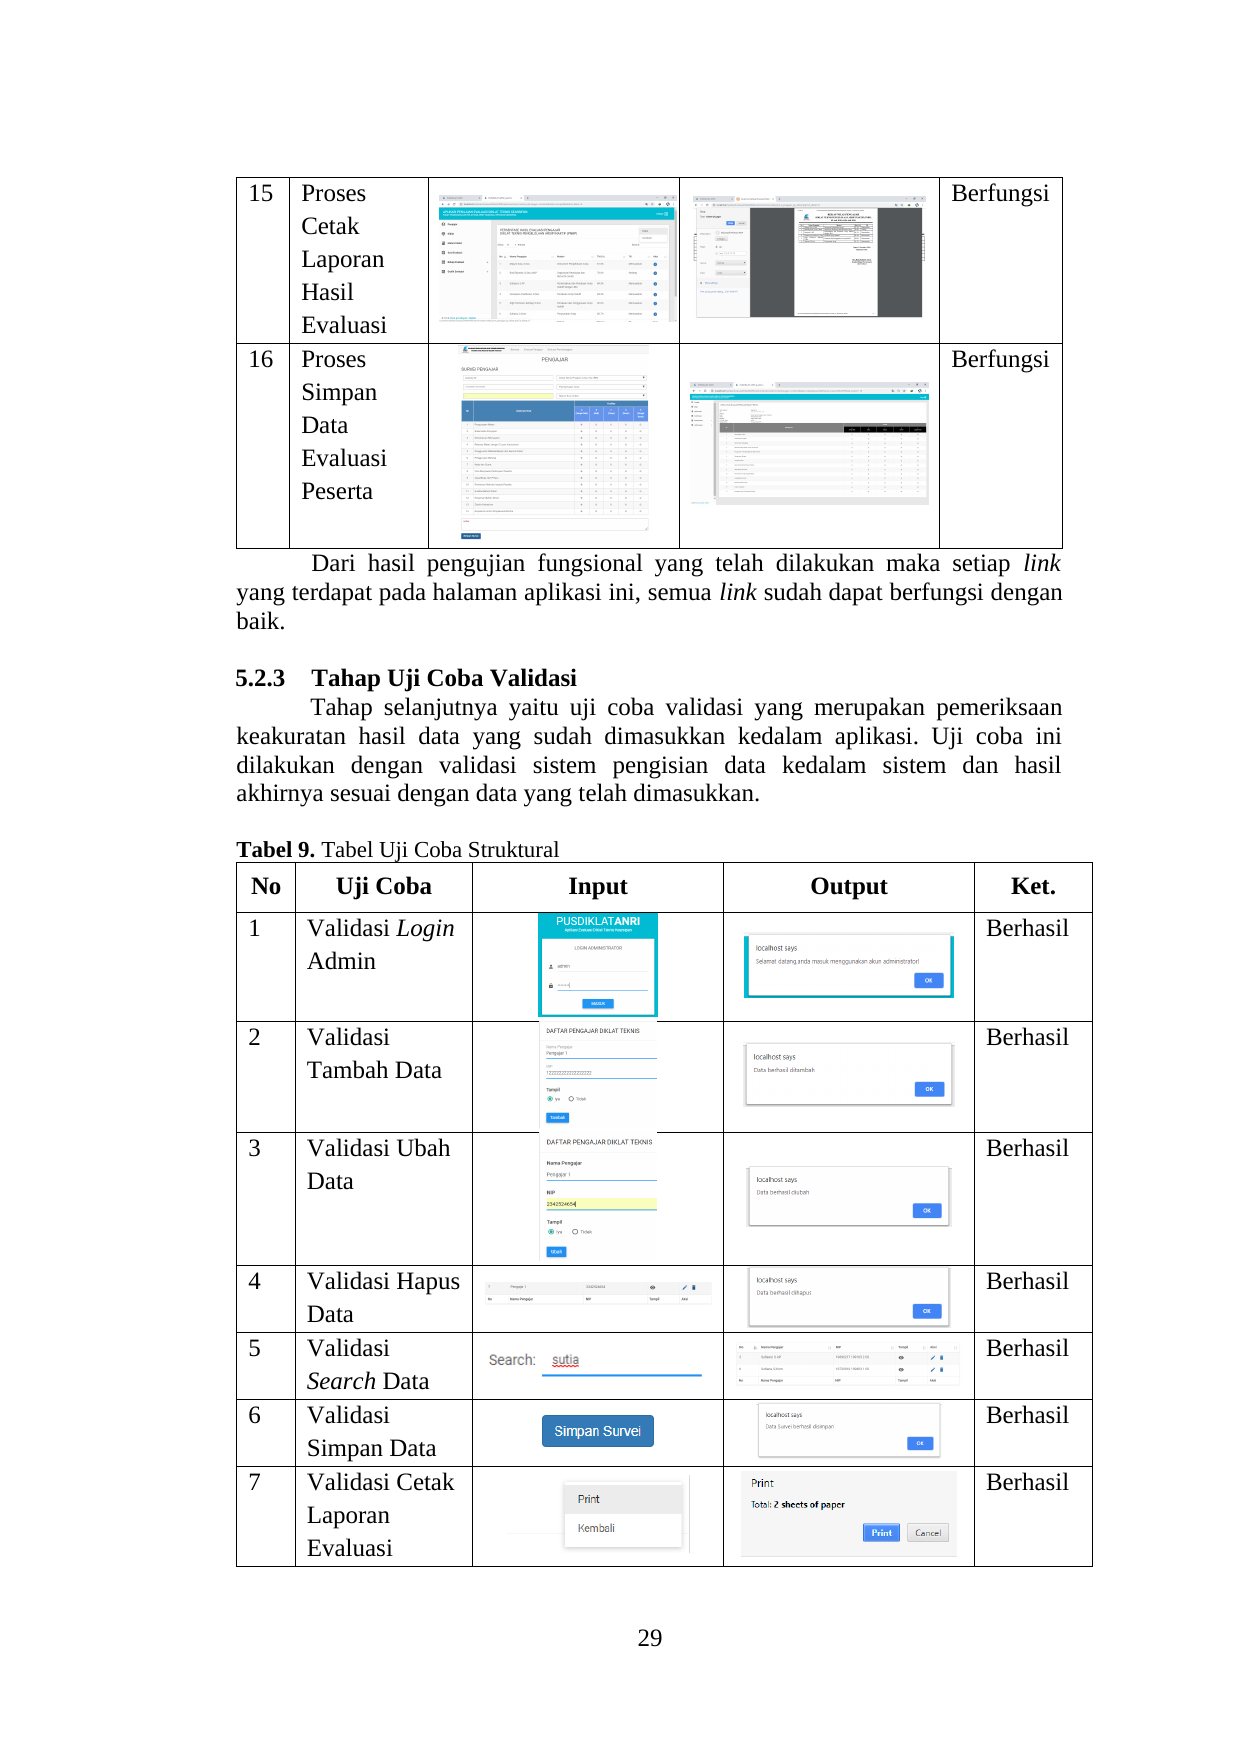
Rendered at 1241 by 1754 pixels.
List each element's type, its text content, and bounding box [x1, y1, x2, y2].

picture [743, 1042, 955, 1107]
table_cell 5 [237, 1333, 295, 1399]
table_cell [473, 913, 723, 1021]
table_cell [724, 1022, 974, 1132]
table_cell Berhasil [975, 1333, 1092, 1399]
picture [747, 1266, 951, 1328]
table_cell 16 [237, 344, 289, 547]
table_cell [473, 1333, 723, 1399]
picture [741, 1471, 957, 1557]
table_cell [724, 1266, 974, 1332]
table_cell [724, 1400, 974, 1466]
table_cell 2 [237, 1022, 295, 1132]
table_cell Validasi Tambah Data [296, 1022, 472, 1132]
table_cell [429, 344, 679, 547]
table_cell 3 [237, 1133, 295, 1265]
table_cell Berhasil [975, 1400, 1092, 1466]
picture [756, 1402, 942, 1460]
table_cell Berhasil [975, 1266, 1092, 1332]
table_cell [680, 178, 939, 343]
table_cell Proses Cetak Laporan Hasil Evaluasi [290, 178, 428, 343]
picture [539, 1132, 657, 1261]
picture [539, 1021, 657, 1128]
picture [536, 1404, 660, 1458]
picture [484, 1339, 712, 1389]
table_cell Validasi Cetak Laporan Evaluasi [296, 1467, 472, 1566]
picture [746, 1166, 952, 1227]
table_cell [724, 1333, 974, 1399]
table_header Input [473, 863, 723, 912]
picture [735, 1340, 963, 1388]
picture [744, 932, 954, 998]
table_cell Berhasil [975, 1022, 1092, 1132]
table_header Ket. [975, 863, 1092, 912]
table_cell [724, 1133, 974, 1265]
table_cell [473, 1022, 723, 1132]
picture [690, 382, 929, 505]
picture [538, 913, 658, 1017]
table_cell [473, 1400, 723, 1466]
table_cell [724, 913, 974, 1021]
table_cell 4 [237, 1266, 295, 1332]
table_cell Berfungsi [940, 344, 1062, 547]
table_cell Validasi Ubah Data [296, 1133, 472, 1265]
table_cell 1 [237, 913, 295, 1021]
text Tabel 9. Tabel Uji Coba Struktural [236, 836, 1063, 862]
table_cell [473, 1467, 723, 1566]
table_header Output [724, 863, 974, 912]
table_cell Validasi Simpan Data [296, 1400, 472, 1466]
table_cell Berhasil [975, 913, 1092, 1021]
table_header Uji Coba [296, 863, 472, 912]
table_cell [429, 178, 679, 343]
table_cell 15 [237, 178, 289, 343]
table_cell Validasi Search Data [296, 1333, 472, 1399]
table_cell Berfungsi [940, 178, 1062, 343]
table_cell [724, 1467, 974, 1566]
picture [458, 344, 649, 543]
picture [506, 1475, 690, 1553]
subtitle Tahap Uji Coba Validasi [235, 663, 1063, 692]
table_cell Validasi Login Admin [296, 913, 472, 1021]
text Dari hasil pengujian fungsional yang telah dilakukan maka setiap link yang terdapat pada halaman aplikasi ini, semua link sudah dapat berfungsi dengan baik. [236, 549, 1063, 635]
table_cell Berhasil [975, 1467, 1092, 1566]
text Tahap selanjutnya yaitu uji coba validasi yang merupakan pemeriksaan keakuratan hasil data yang sudah dimasukkan kedalam aplikasi. Uji coba ini dilakukan dengan validasi sistem pengisian data kedalam sistem dan hasil akhirnya sesuai dengan data yang telah dimasukkan. [236, 692, 1063, 807]
table_cell 7 [237, 1467, 295, 1566]
table_cell Validasi Hapus Data [296, 1266, 472, 1332]
table_cell [473, 1133, 723, 1265]
table_cell [473, 1266, 723, 1332]
picture [484, 1282, 712, 1305]
table_cell 6 [237, 1400, 295, 1466]
picture [693, 196, 926, 321]
table_cell Berhasil [975, 1133, 1092, 1265]
picture [439, 195, 677, 322]
table_header No [237, 863, 295, 912]
table_cell [680, 344, 939, 547]
table_cell Proses Simpan Data Evaluasi Peserta [290, 344, 428, 547]
